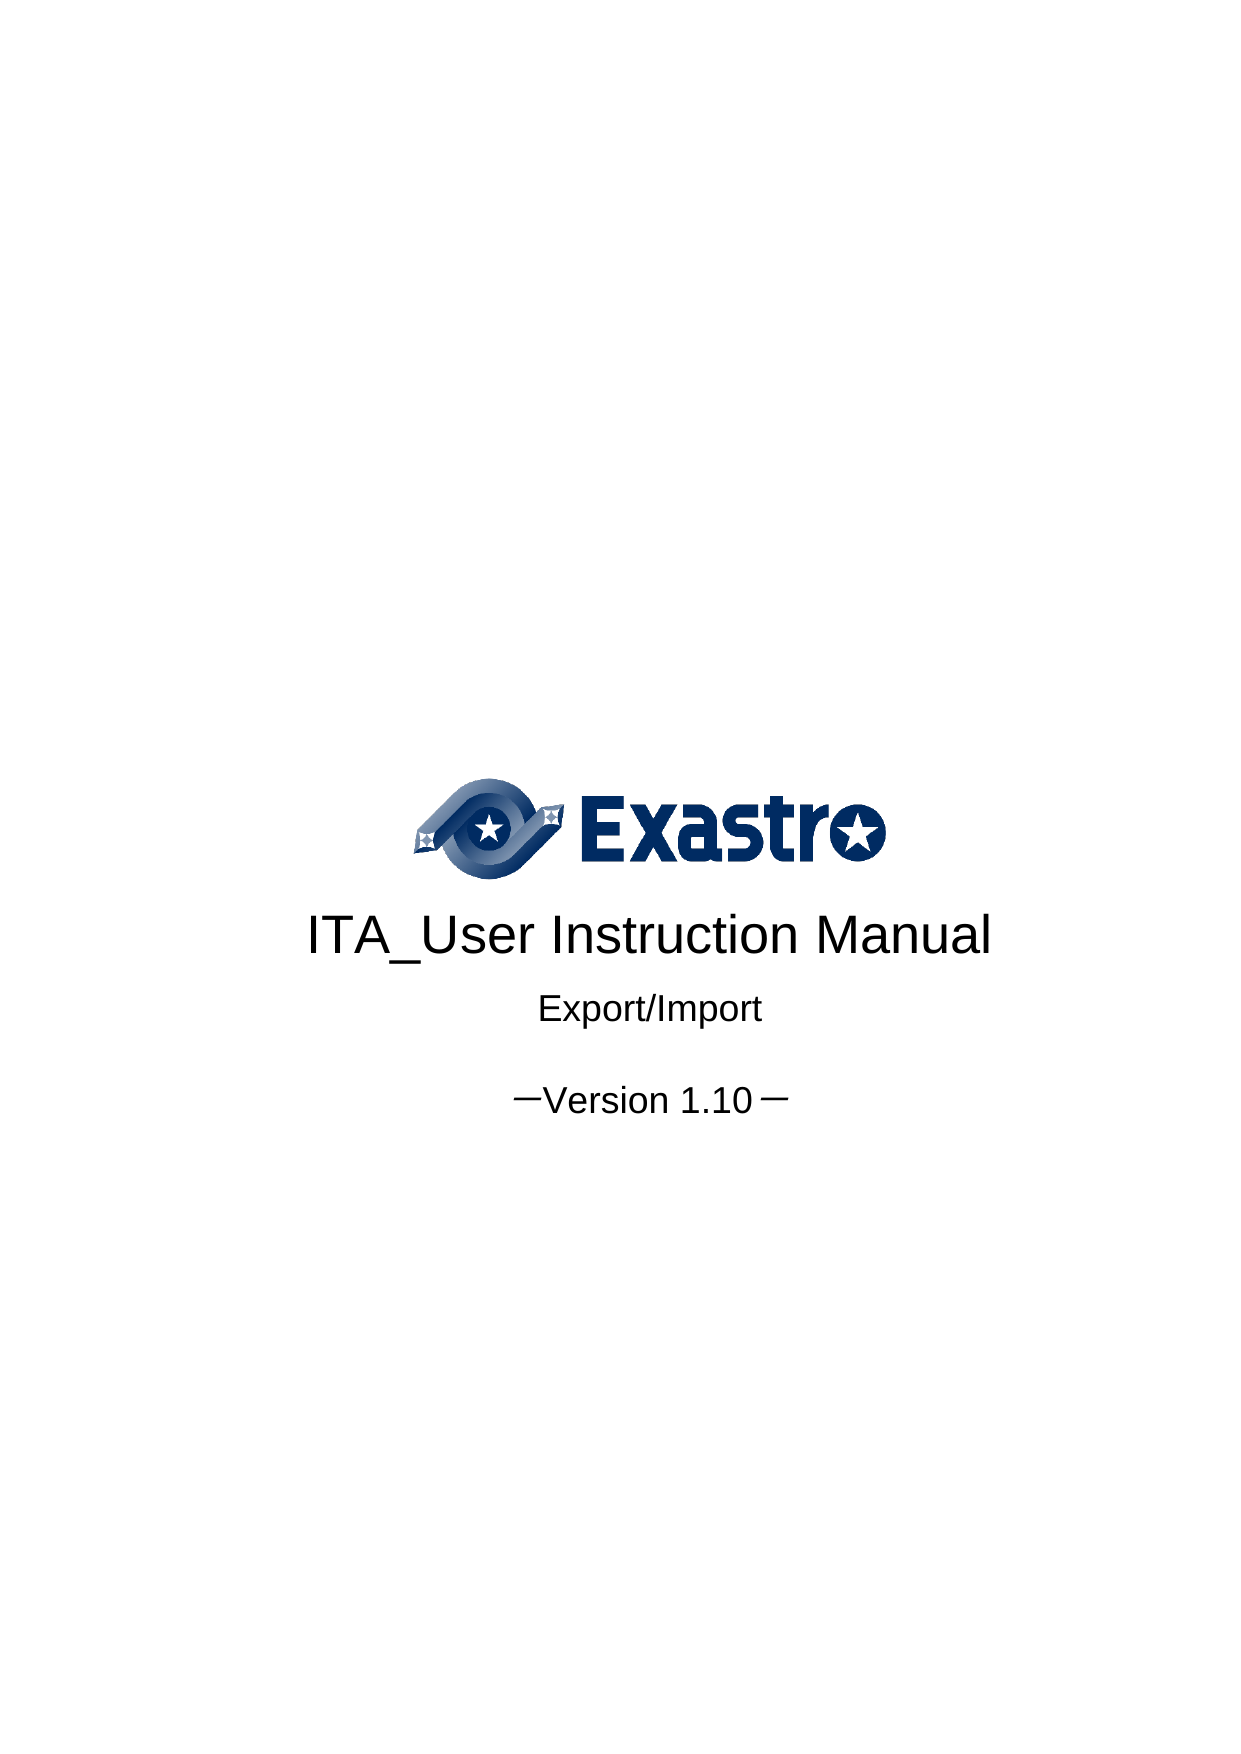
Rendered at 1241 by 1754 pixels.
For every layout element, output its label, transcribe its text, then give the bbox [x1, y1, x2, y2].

text Export/Import [148, 978, 1152, 1038]
text ITA_User Instruction Manual [148, 889, 1152, 978]
picture [398, 769, 901, 888]
